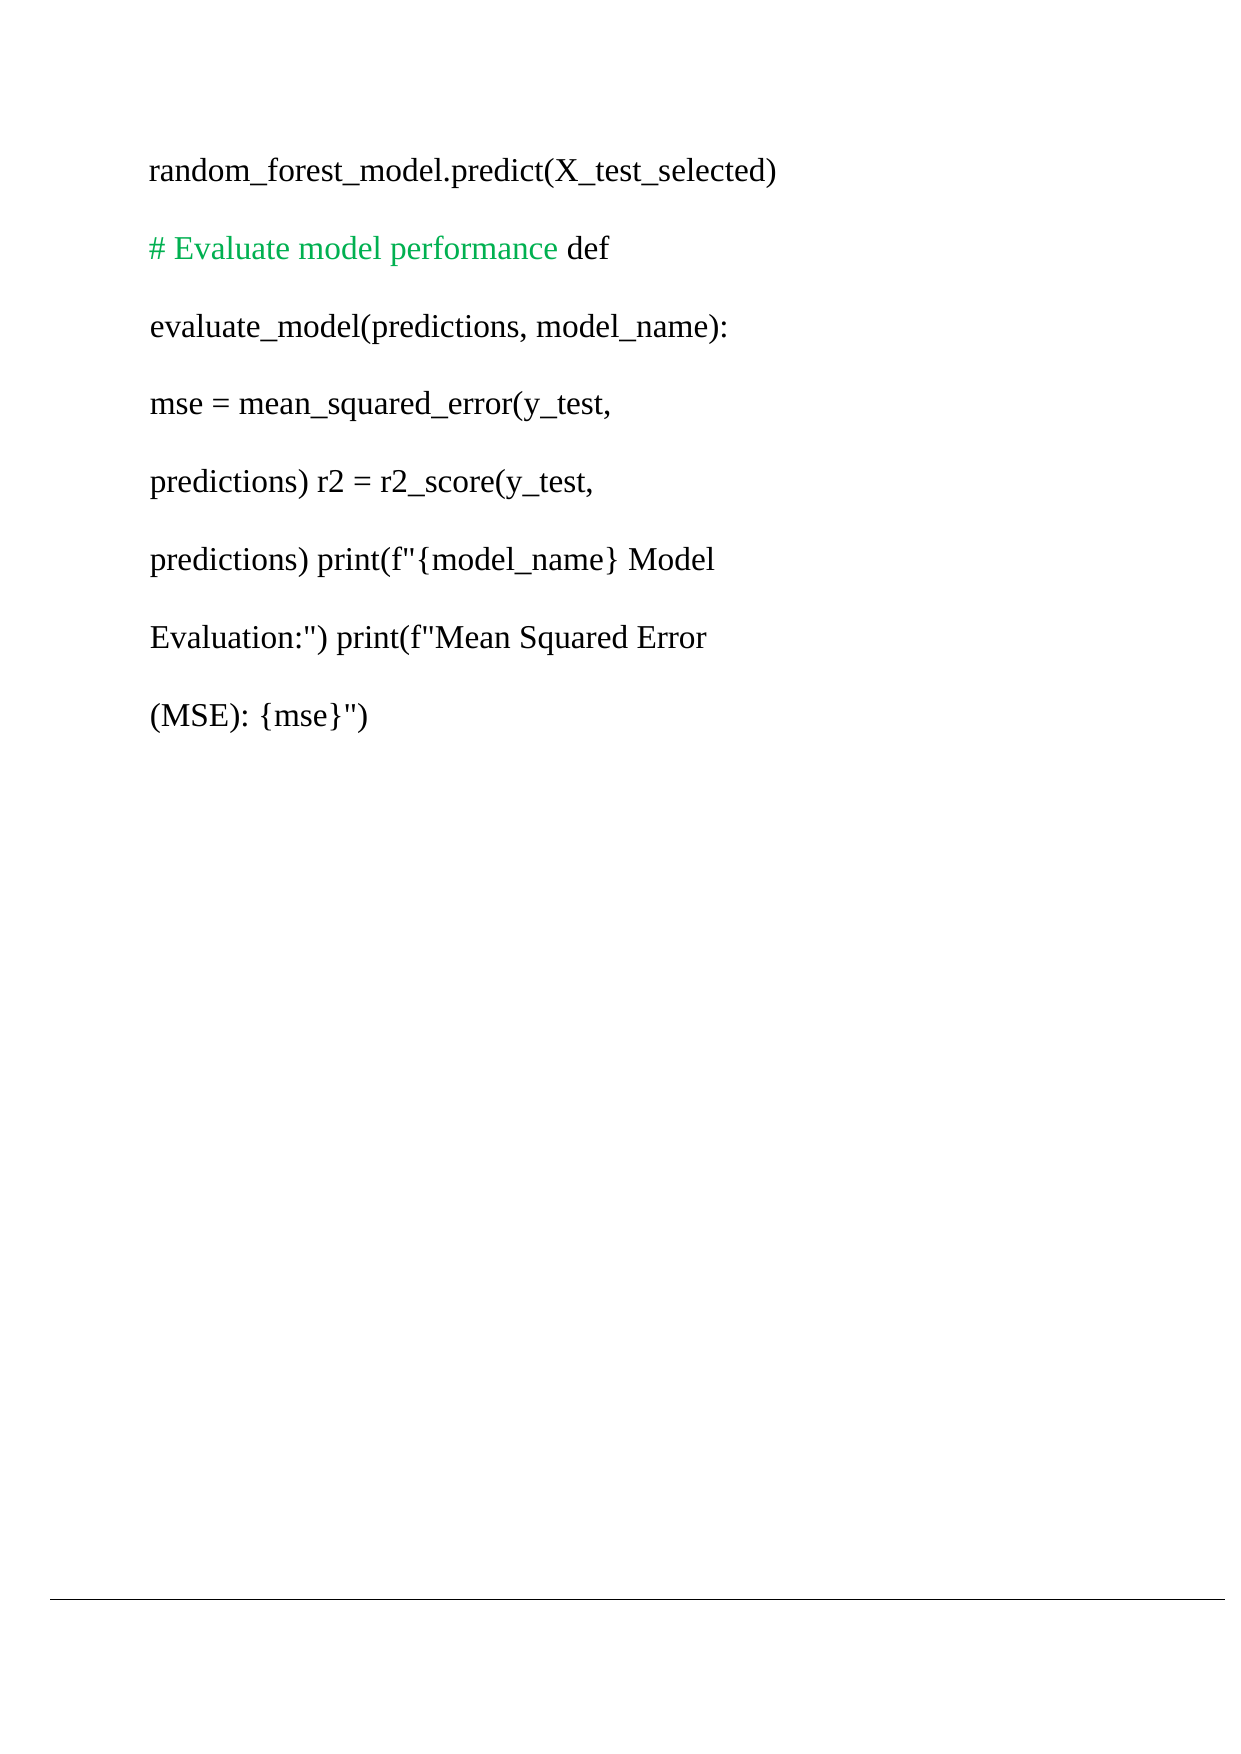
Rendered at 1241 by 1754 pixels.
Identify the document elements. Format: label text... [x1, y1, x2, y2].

text # Evaluate model performance def evaluate_model(predictions, model_name): mse = mean_squared_error(y_test, predictions) r2 = r2_score(y_test, predictions) print(f"{model_name} Model Evaluation:") print(f"Mean Squared Error (MSE): {mse}") [148, 228, 737, 733]
text random_forest_model.predict(X_test_selected) [148, 150, 1083, 188]
